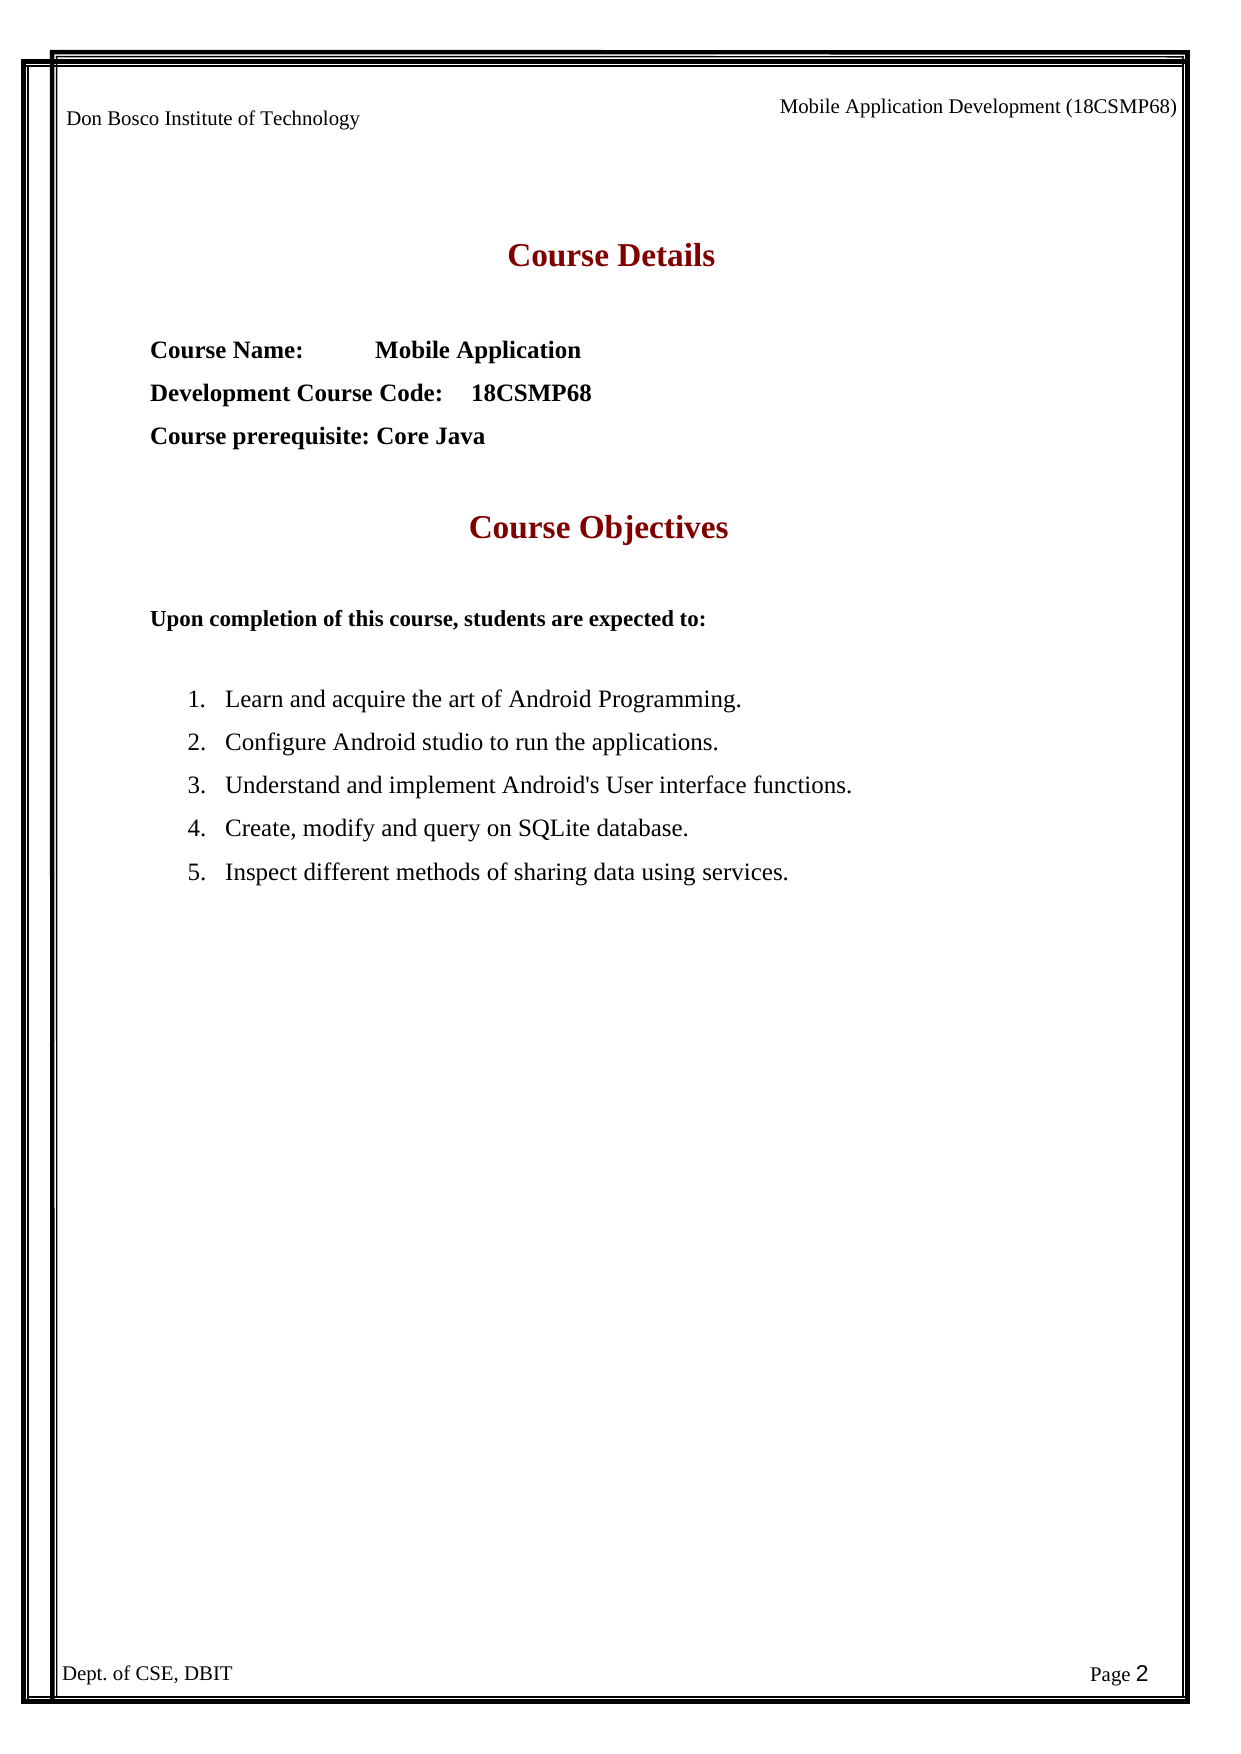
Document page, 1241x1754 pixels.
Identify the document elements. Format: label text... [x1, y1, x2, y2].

list Create, modify and query on SQLite database. [187, 813, 1138, 842]
text Upon completion of this course, students are expected to: [150, 604, 1138, 631]
list Configure Android studio to run the applications. [187, 727, 1138, 756]
subtitle Learn and acquire the art of Android Programming. [187, 684, 1138, 713]
text Course Name: Mobile Application Development Course Code: 18CSMP68 [150, 335, 728, 407]
list Inspect different methods of sharing data using services. [187, 857, 1138, 885]
list Understand and implement Android's User interface functions. [187, 770, 1138, 799]
text Course Objectives [125, 508, 1072, 546]
text Course Details [125, 235, 1097, 273]
text Course prerequisite: Core Java [150, 422, 1138, 450]
